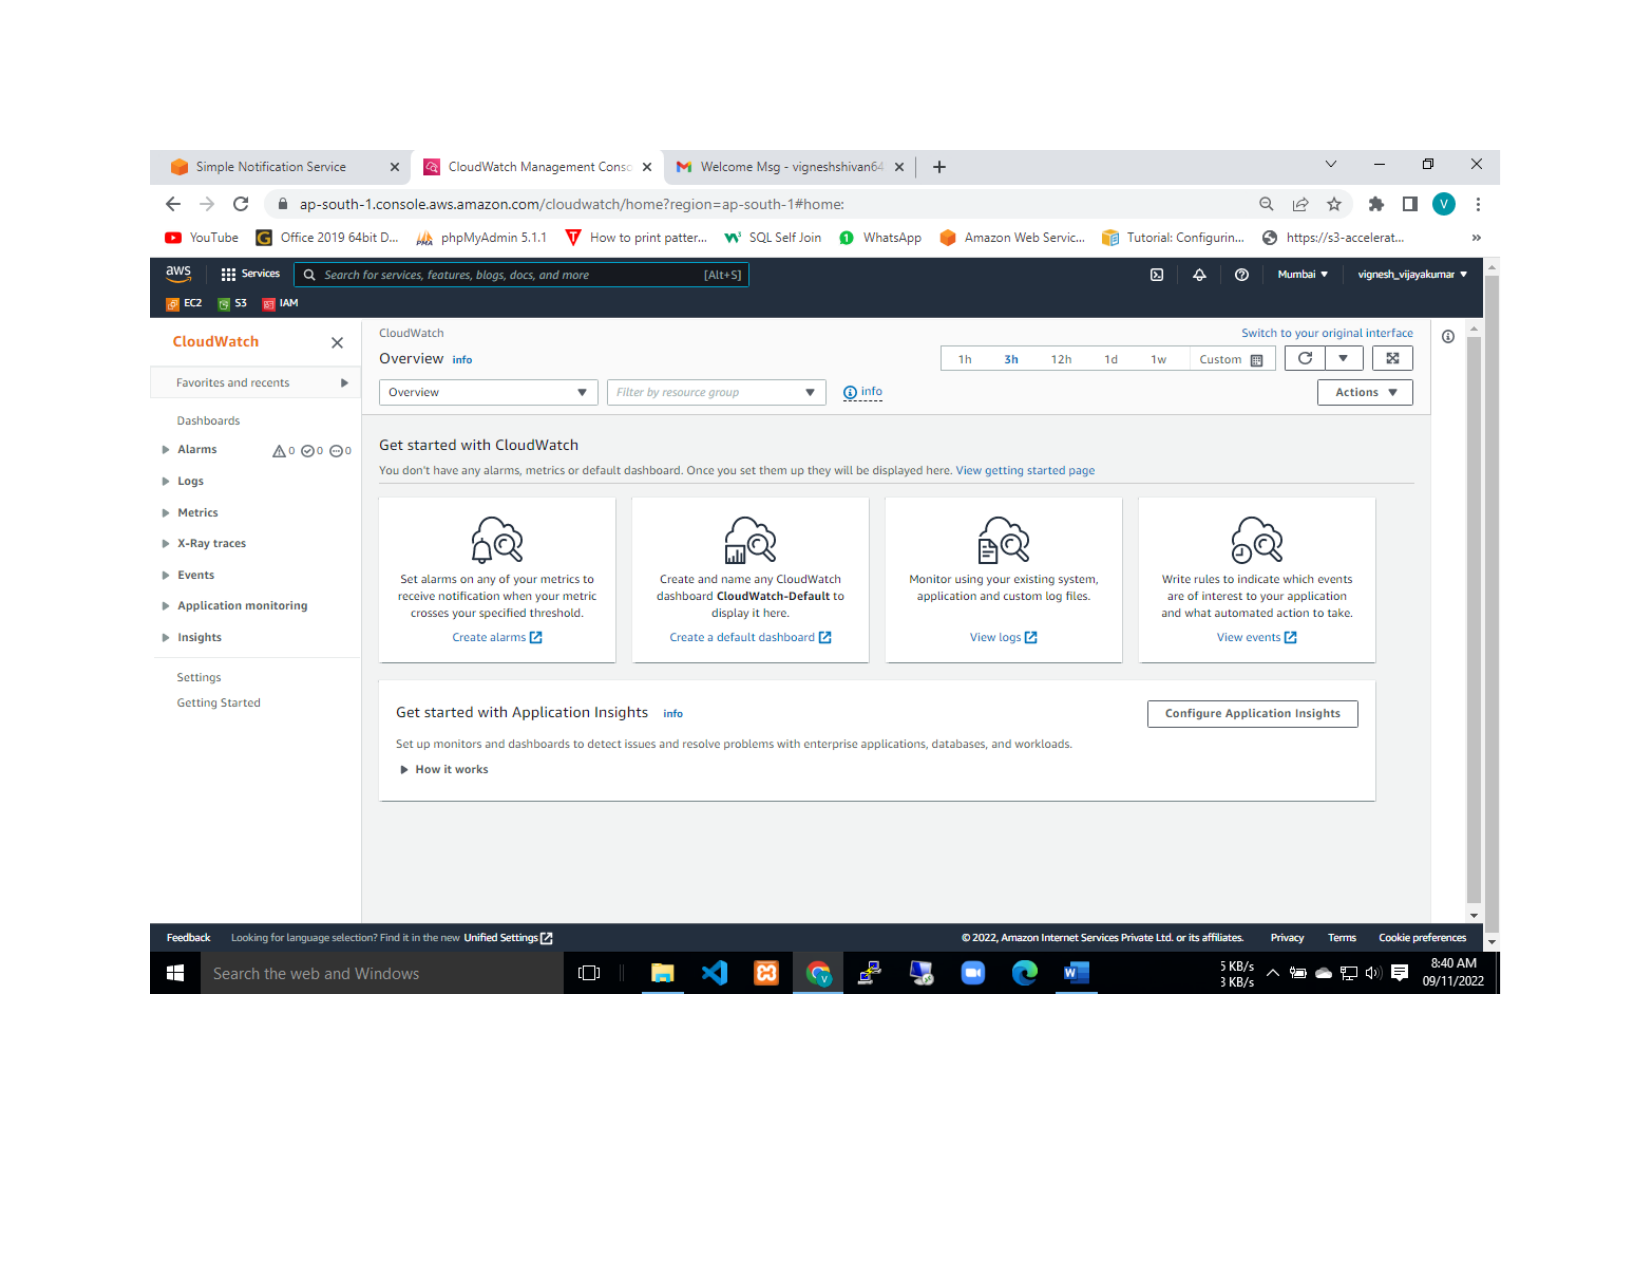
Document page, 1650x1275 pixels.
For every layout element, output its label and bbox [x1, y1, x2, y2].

picture [150, 150, 1500, 994]
